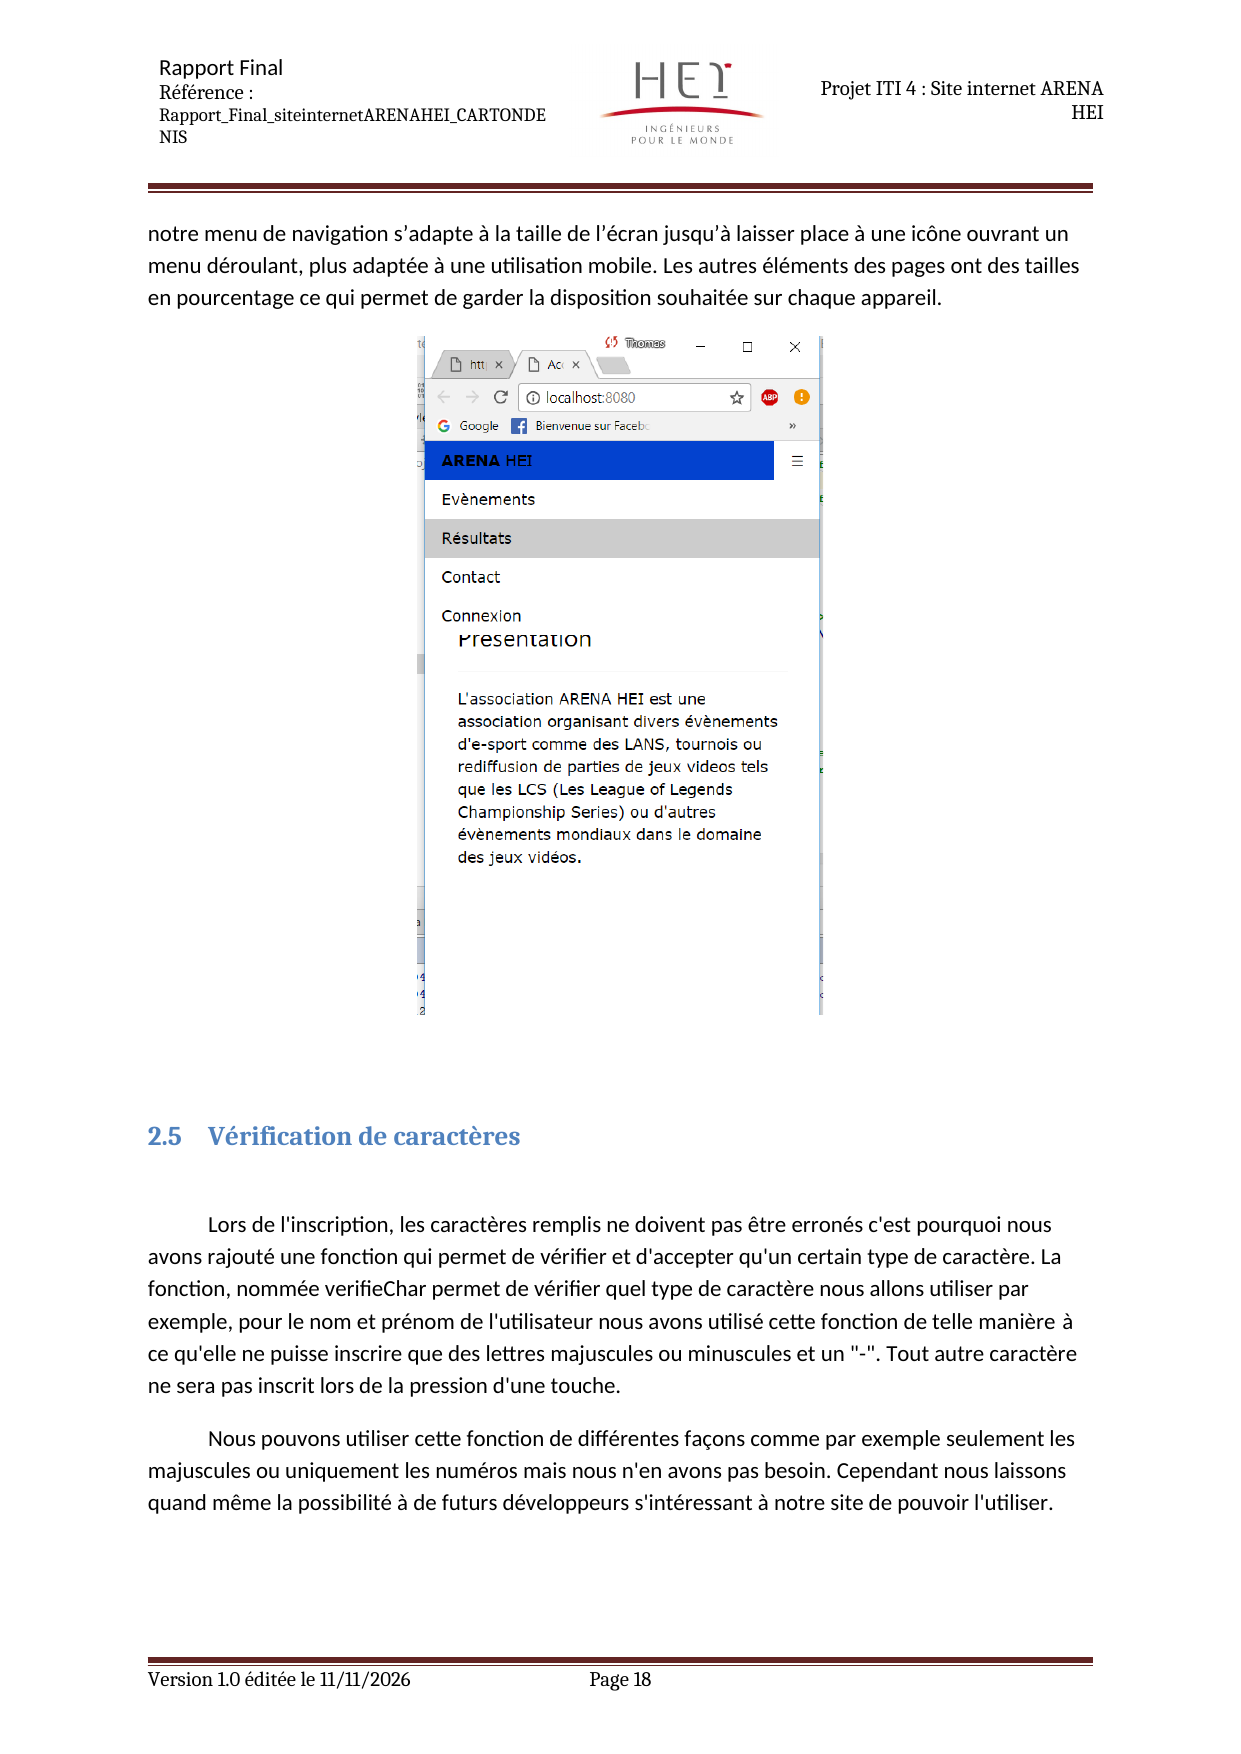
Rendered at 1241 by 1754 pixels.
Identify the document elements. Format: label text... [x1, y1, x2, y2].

picture [417, 336, 824, 1015]
subtitle Vérification de caractères [148, 1121, 1093, 1153]
text Lors de l'inscription, les caractères remplis ne doivent pas être erronés c'est pourquoi nous avons rajouté une fonction qui permet de vérifier et d'accepter qu'un certain type de caractère. La fonction, nommée verifieChar permet de vérifier quel type de caractère nous allons utiliser par exemple, pour le nom et prénom de l'utilisateur nous avons utilisé cette fonction de telle manière à ce qu'elle ne puisse inscrire que des lettres majuscules ou minuscules et un "-". Tout autre caractère ne sera pas inscrit lors de la pression d'une touche. [148, 1210, 1093, 1399]
text notre menu de navigation s’adapte à la taille de l’écran jusqu’à laisser place à une icône ouvrant un menu déroulant, plus adaptée à une utilisation mobile. Les autres éléments des pages ont des tailles en pourcentage ce qui permet de garder la disposition souhaitée sur chaque appareil. [148, 219, 1093, 311]
text Nous pouvons utiliser cette fonction de différentes façons comme par exemple seulement les majuscules ou uniquement les numéros mais nous n'en avons pas besoin. Cependant nous laissons quand même la possibilité à de futurs développeurs s'intéressant à notre site de pouvoir l'utiliser. [148, 1424, 1093, 1517]
picture [568, 44, 779, 157]
